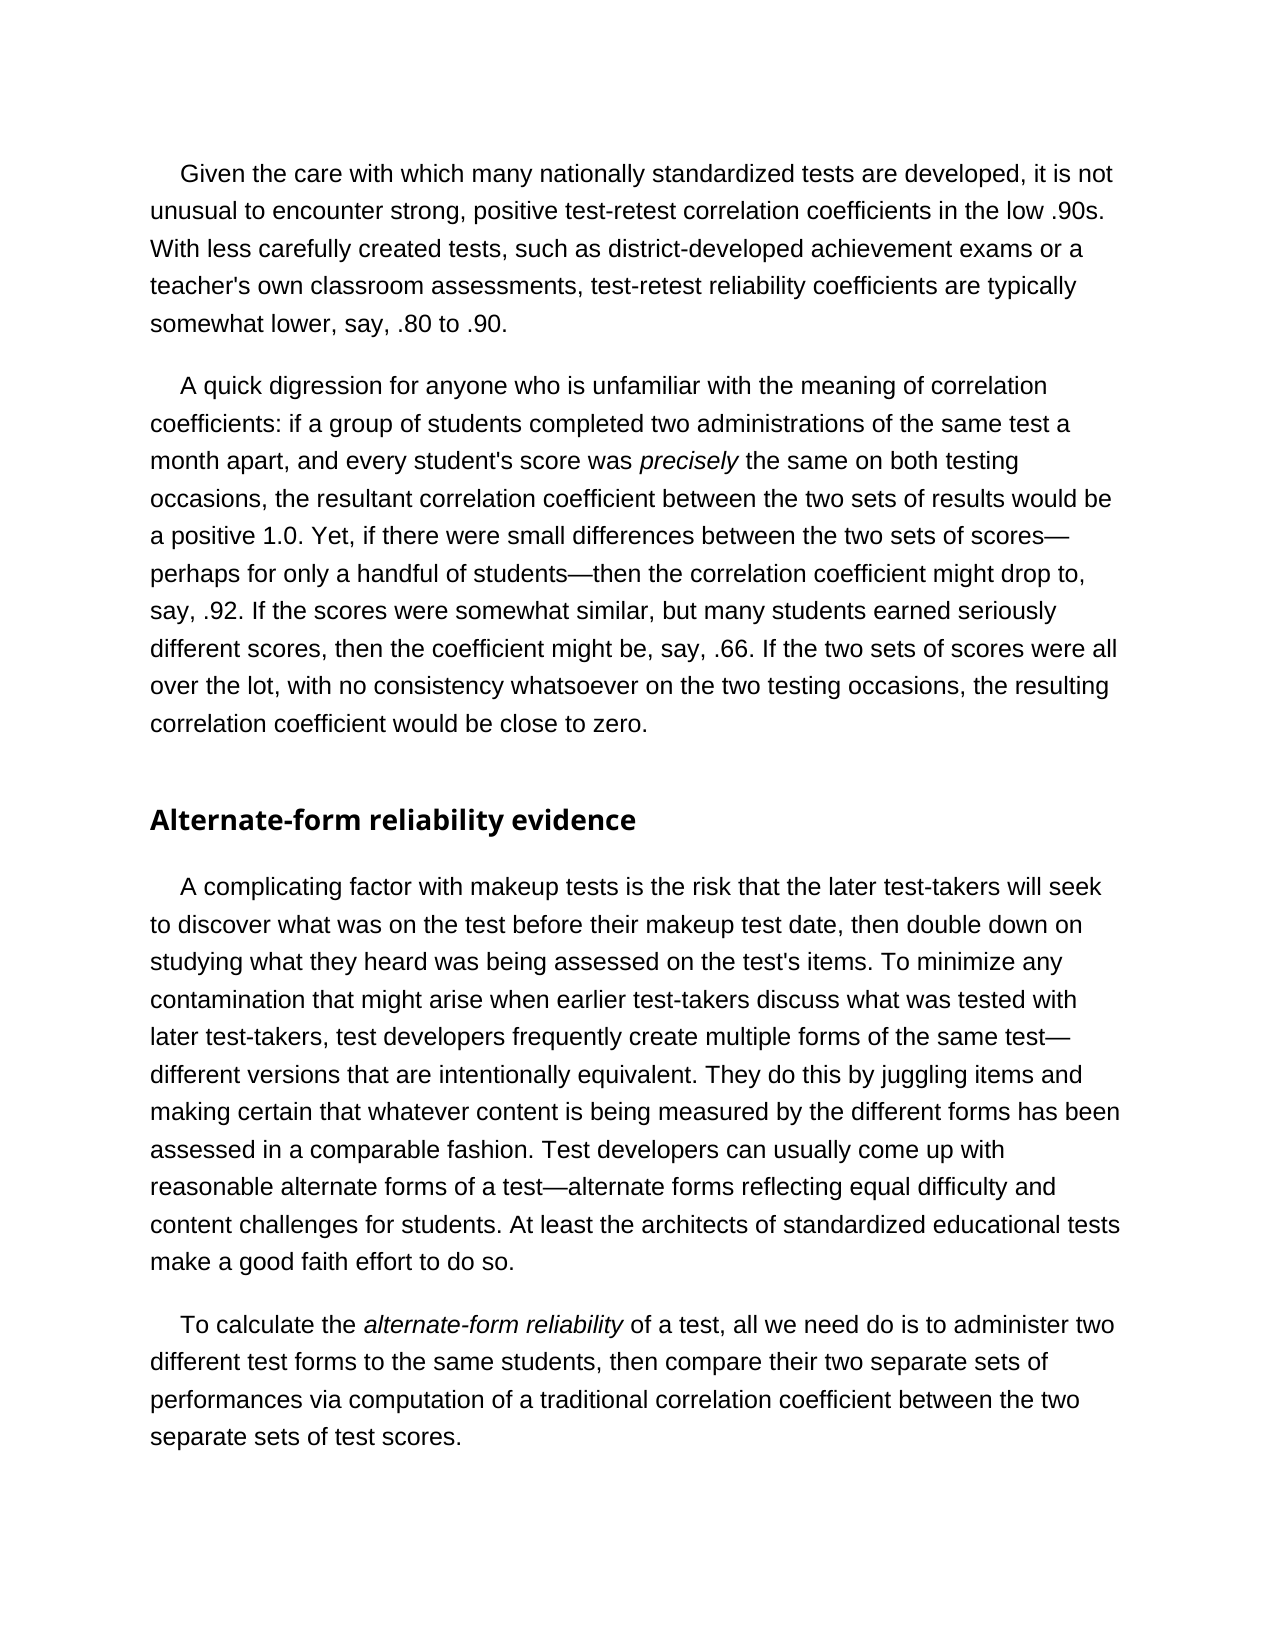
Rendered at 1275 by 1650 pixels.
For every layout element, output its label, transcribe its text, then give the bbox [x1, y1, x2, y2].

text A quick digression for anyone who is unfamiliar with the meaning of correlation coefficients: if a group of students completed two administrations of the same test a month apart, and every student's score was precisely the same on both testing occasions, the resultant correlation coefficient between the two sets of results would be a positive 1.0. Yet, if there were small differences between the two sets of scores—perhaps for only a handful of students—then the correlation coefficient might drop to, say, .92. If the scores were somewhat similar, but many students earned seriously different scores, then the coefficient might be, say, .66. If the two sets of scores were all over the lot, with no consistency whatsoever on the two testing occasions, the resulting correlation coefficient would be close to zero. [150, 362, 1125, 737]
text To calculate the alternate-form reliability of a test, all we need do is to administer two different test forms to the same students, then compare their two separate sets of performances via computation of a traditional correlation coefficient between the two separate sets of test scores. [150, 1301, 1125, 1451]
subtitle Alternate-form reliability evidence [150, 800, 1125, 838]
text Given the care with which many nationally standardized tests are developed, it is not unusual to encounter strong, positive test-retest correlation coefficients in the low .90s. With less carefully created tests, such as district-developed achievement exams or a teacher's own classroom assessments, test-retest reliability coefficients are typically somewhat lower, say, .80 to .90. [150, 150, 1125, 337]
text A complicating factor with makeup tests is the risk that the later test-takers will seek to discover what was on the test before their makeup test date, then double down on studying what they heard was being assessed on the test's items. To minimize any contamination that might arise when earlier test-takers discuss what was tested with later test-takers, test developers frequently create multiple forms of the same test—different versions that are intentionally equivalent. They do this by juggling items and making certain that whatever content is being measured by the different forms has been assessed in a comparable fashion. Test developers can usually come up with reasonable alternate forms of a test—alternate forms reflecting equal difficulty and content challenges for students. At least the architects of standardized educational tests make a good faith effort to do so. [150, 863, 1125, 1276]
